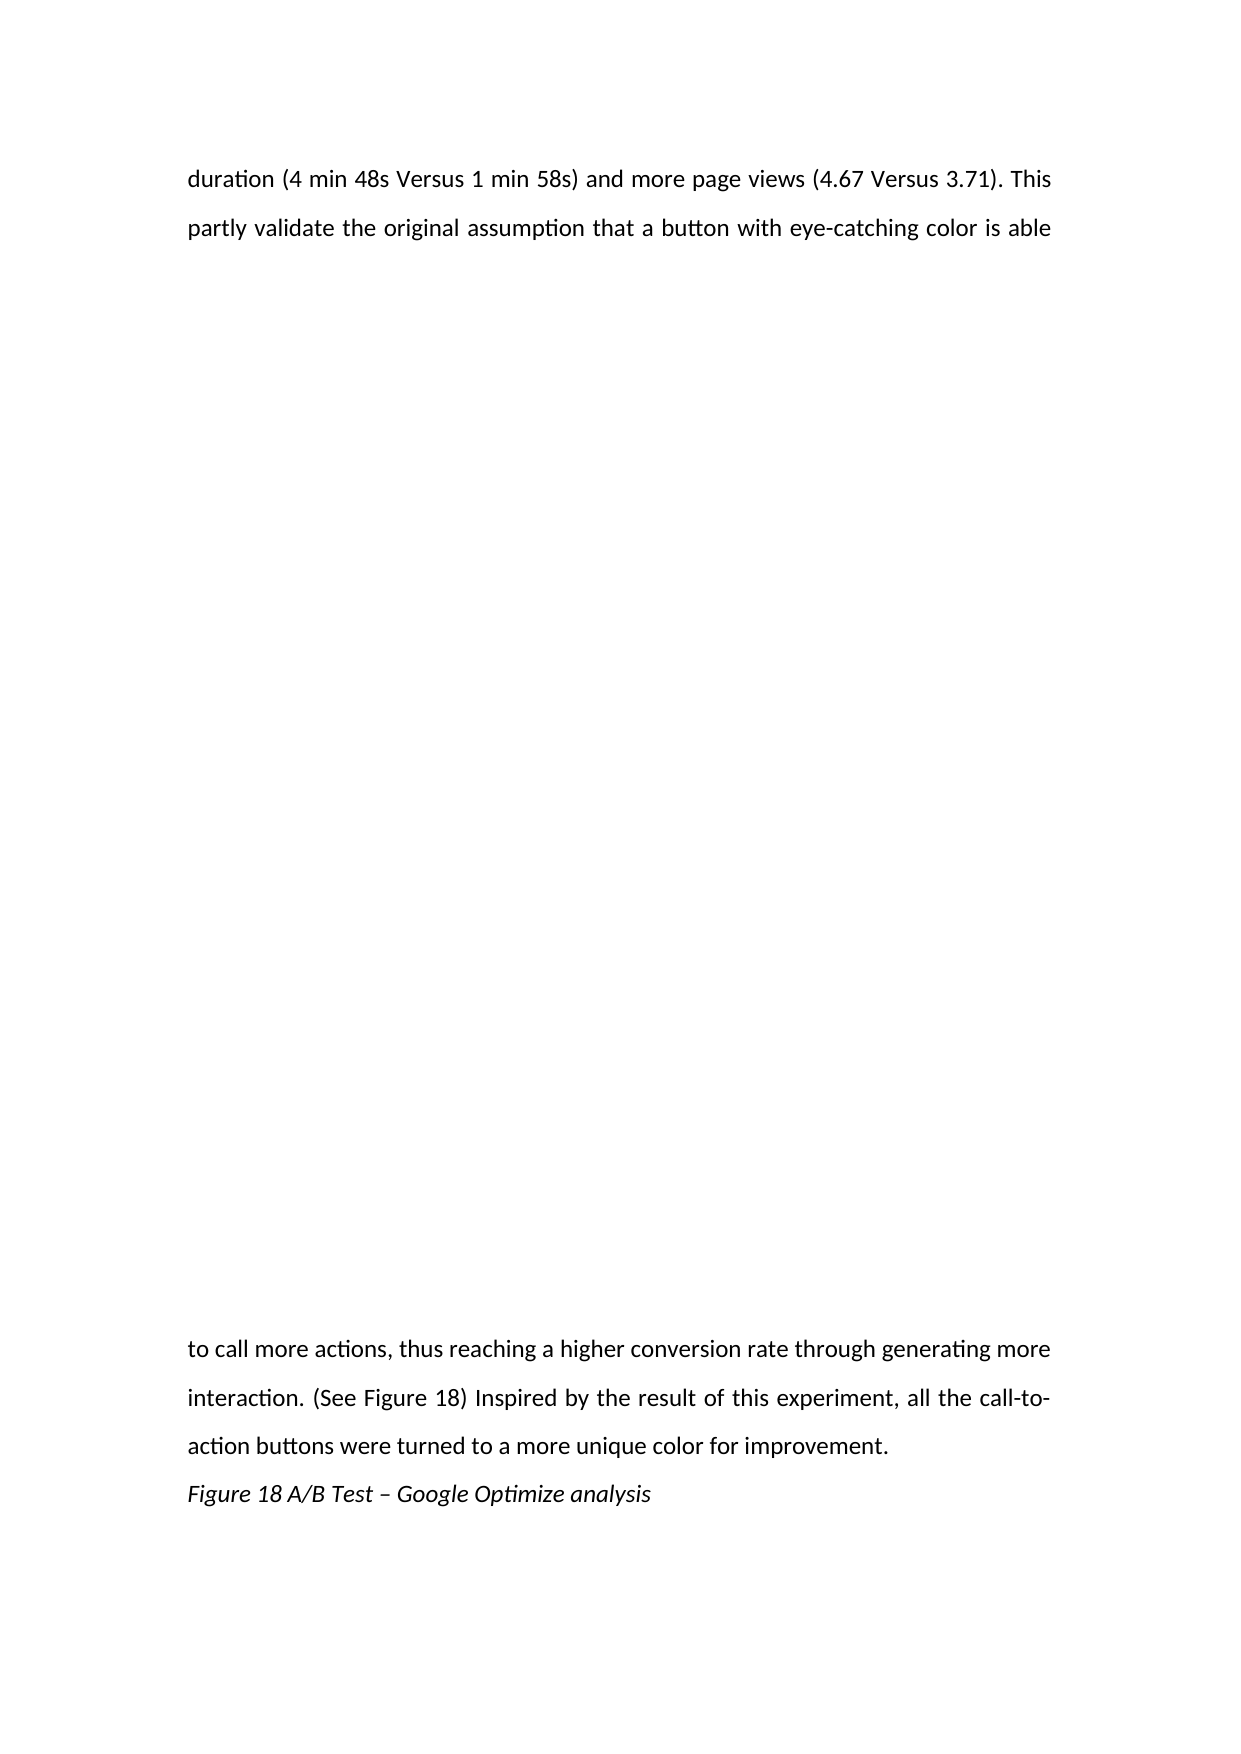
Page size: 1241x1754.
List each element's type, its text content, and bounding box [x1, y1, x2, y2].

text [187, 162, 1053, 1462]
text Figure 18 A/B Test – Google Optimize analysis [187, 1477, 1053, 1510]
